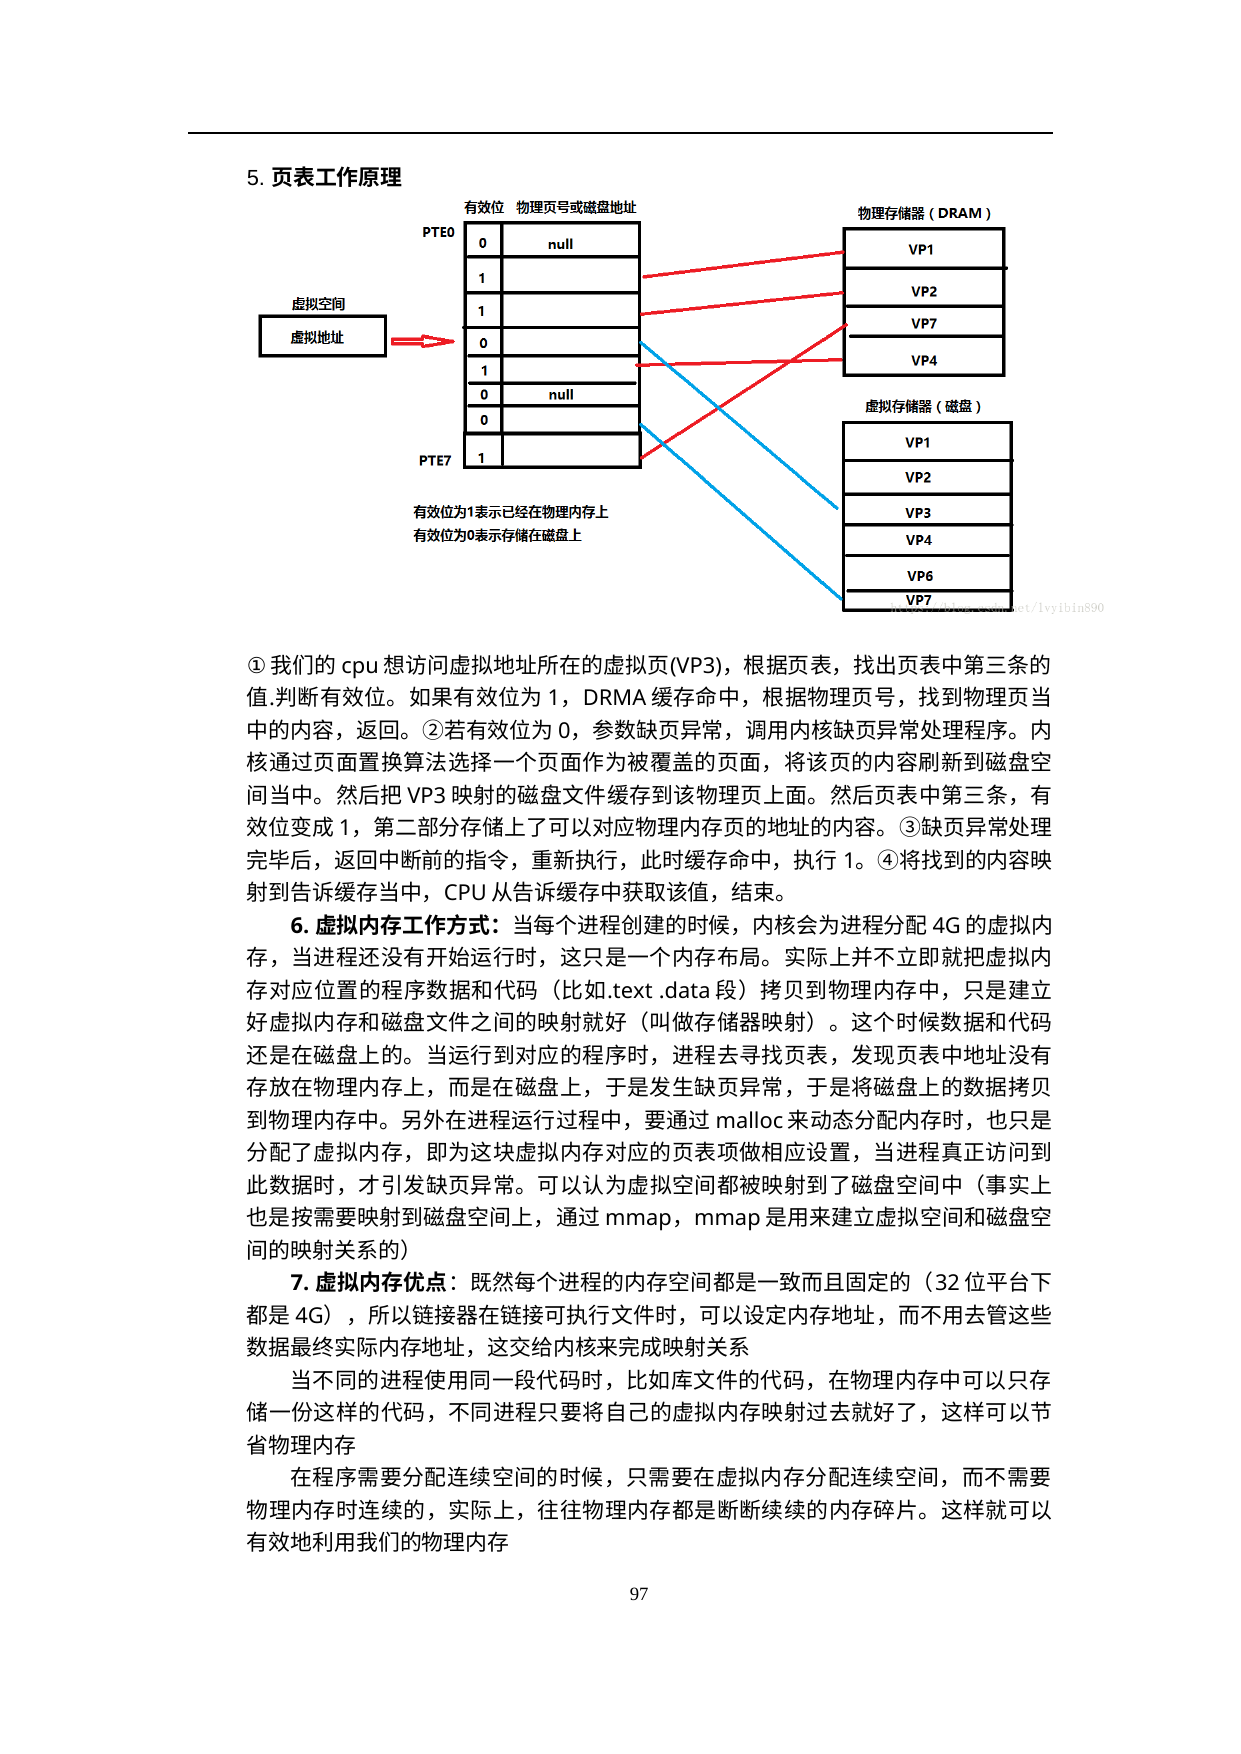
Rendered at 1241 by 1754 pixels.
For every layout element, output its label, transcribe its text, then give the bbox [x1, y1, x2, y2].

list 5. 页表工作原理 [247, 160, 1053, 192]
list 在程序需要分配连续空间的时候，只需要在虚拟内存分配连续空间，而不需要物理内存时连续的，实际上，往往物理内存都是断断续续的内存碎片。这样就可以有效地利用我们的物理内存 [247, 1460, 1053, 1557]
picture [246, 192, 1112, 621]
list 当不同的进程使用同一段代码时，比如库文件的代码，在物理内存中可以只存储一份这样的代码，不同进程只要将自己的虚拟内存映射过去就好了，这样可以节省物理内存 [247, 1362, 1053, 1460]
list 7. 虚拟内存优点：既然每个进程的内存空间都是一致而且固定的（32位平台下都是4G），所以链接器在链接可执行文件时，可以设定内存地址，而不用去管这些数据最终实际内存地址，这交给内核来完成映射关系 [247, 1265, 1053, 1362]
list 6. 虚拟内存工作方式：当每个进程创建的时候，内核会为进程分配4G的虚拟内存，当进程还没有开始运行时，这只是一个内存布局。实际上并不立即就把虚拟内存对应位置的程序数据和代码（比如.text .data段）拷贝到物理内存中，只是建立好虚拟内存和磁盘文件之间的映射就好（叫做存储器映射）。这个时候数据和代码还是在磁盘上的。当运行到对应的程序时，进程去寻找页表，发现页表中地址没有存放在物理内存上，而是在磁盘上，于是发生缺页异常，于是将磁盘上的数据拷贝到物理内存中。另外在进程运行过程中，要通过malloc来动态分配内存时，也只是分配了虚拟内存，即为这块虚拟内存对应的页表项做相应设置，当进程真正访问到此数据时，才引发缺页异常。可以认为虚拟空间都被映射到了磁盘空间中（事实上也是按需要映射到磁盘空间上，通过mmap，mmap是用来建立虚拟空间和磁盘空间的映射关系的） [247, 907, 1053, 1265]
list 我们的cpu想访问虚拟地址所在的虚拟页(VP3)，根据页表，找出页表中第三条的值.判断有效位。如果有效位为1，DRMA缓存命中，根据物理页号，找到物理页当中的内容，返回。若有效位为0，参数缺页异常，调用内核缺页异常处理程序。内核通过页面置换算法选择一个页面作为被覆盖的页面，将该页的内容刷新到磁盘空间当中。然后把VP3映射的磁盘文件缓存到该物理页上面。然后页表中第三条，有效位变成1，第二部分存储上了可以对应物理内存页的地址的内容。缺页异常处理完毕后，返回中断前的指令，重新执行，此时缓存命中，执行1。将找到的内容映射到告诉缓存当中，CPU从告诉缓存中获取该值，结束。 [247, 647, 1053, 907]
